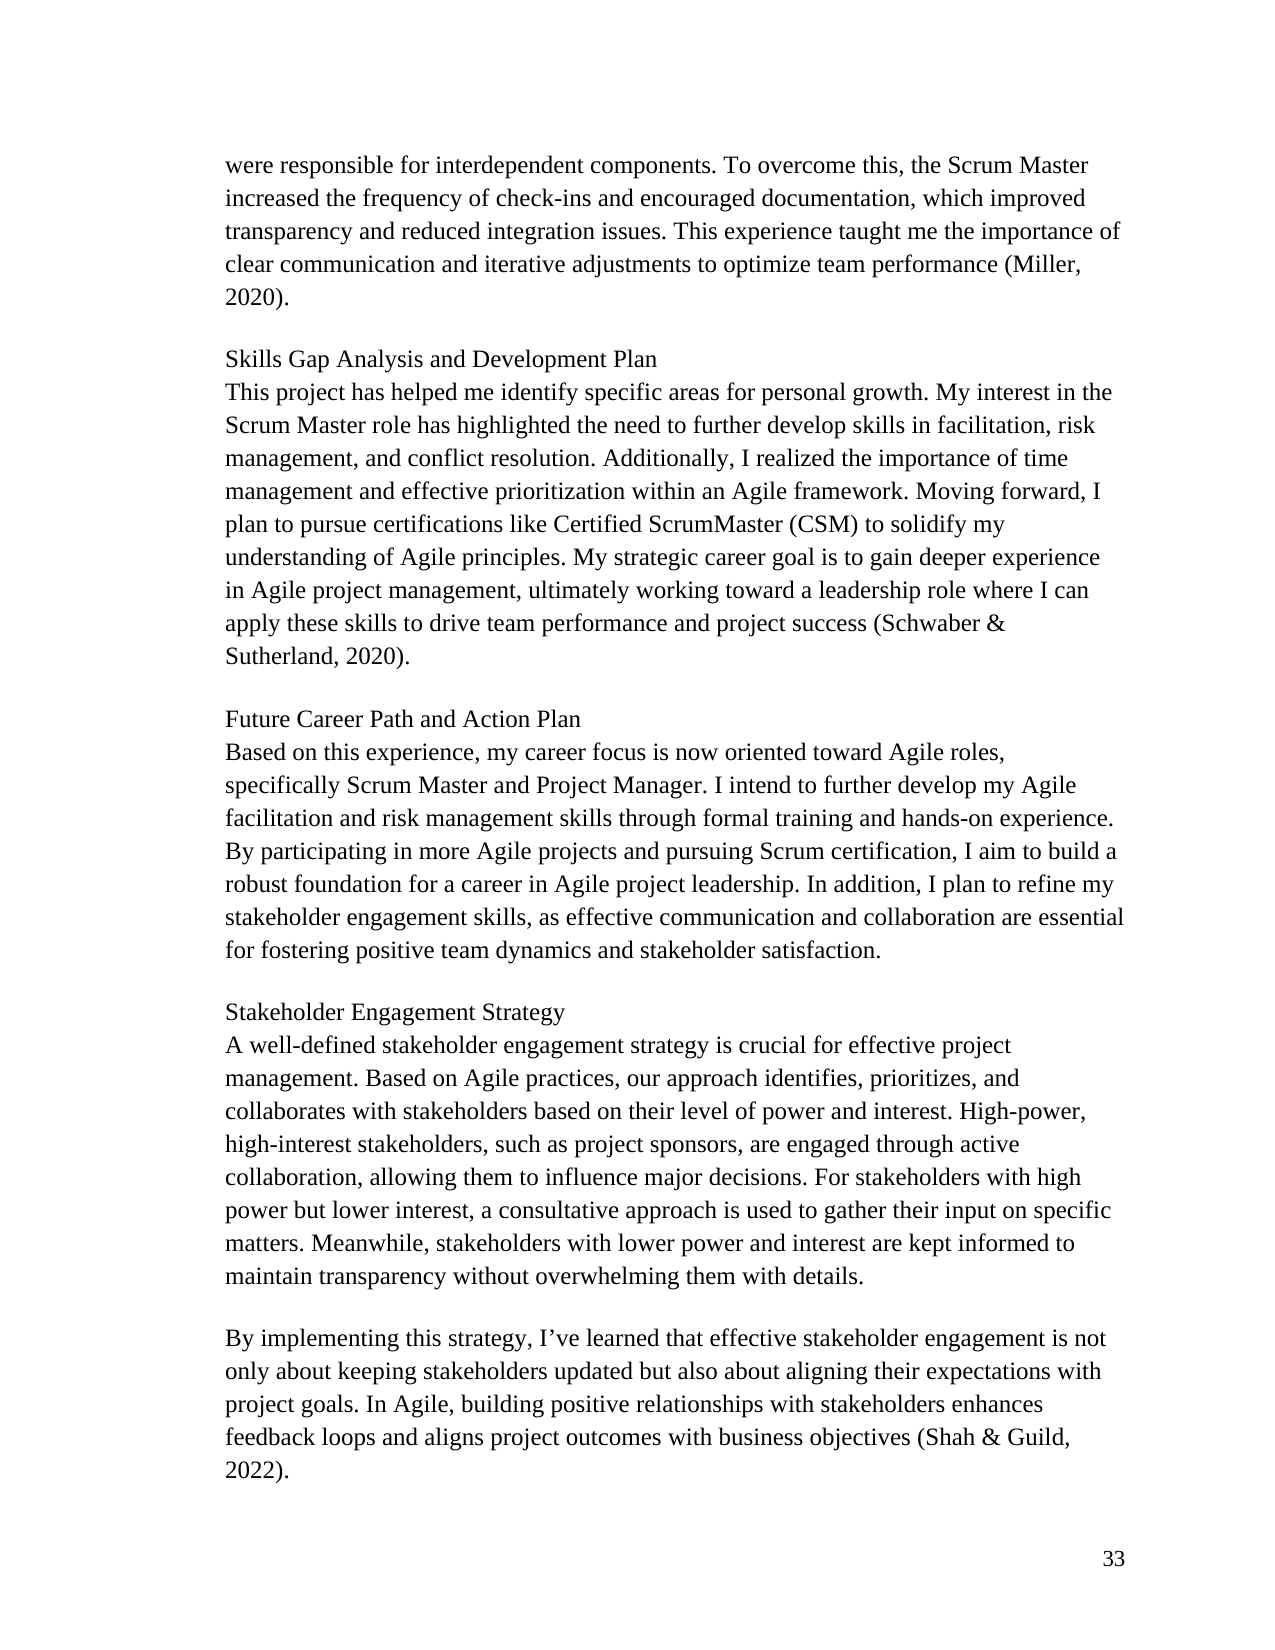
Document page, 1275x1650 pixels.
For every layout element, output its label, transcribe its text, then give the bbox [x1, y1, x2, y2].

text Skills Gap Analysis and Development Plan This project has helped me identify specific areas for personal growth. My interest in the Scrum Master role has highlighted the need to further develop skills in facilitation, risk management, and conflict resolution. Additionally, I realized the importance of time management and effective prioritization within an Agile framework. Moving forward, I plan to pursue certifications like Certified ScrumMaster (CSM) to solidify my understanding of Agile principles. My strategic career goal is to gain deeper experience in Agile project management, ultimately working toward a leadership role where I can apply these skills to drive team performance and project success (Schwaber & Sutherland, 2020). [225, 344, 1125, 670]
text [225, 150, 1125, 311]
text Stakeholder Engagement Strategy A well-defined stakeholder engagement strategy is crucial for effective project management. Based on Agile practices, our approach identifies, prioritizes, and collaborates with stakeholders based on their level of power and interest. High-power, high-interest stakeholders, such as project sponsors, are engaged through active collaboration, allowing them to influence major decisions. For stakeholders with high power but lower interest, a consultative approach is used to gather their input on specific matters. Meanwhile, stakeholders with lower power and interest are kept informed to maintain transparency without overwhelming them with details. [225, 997, 1125, 1290]
text Future Career Path and Action Plan Based on this experience, my career focus is now oriented toward Agile roles, specifically Scrum Master and Project Manager. I intend to further develop my Agile facilitation and risk management skills through formal training and hands-on experience. By participating in more Agile projects and pursuing Scrum certification, I aim to build a robust foundation for a career in Agile project leadership. In addition, I plan to refine my stakeholder engagement skills, as effective communication and collaboration are essential for fostering positive team dynamics and stakeholder satisfaction. [225, 704, 1125, 963]
text By implementing this strategy, I’ve learned that effective stakeholder engagement is not only about keeping stakeholders updated but also about aligning their expectations with project goals. In Agile, building positive relationships with stakeholders enhances feedback loops and aligns project outcomes with business objectives (Shah & Guild, 2022). [225, 1323, 1125, 1484]
